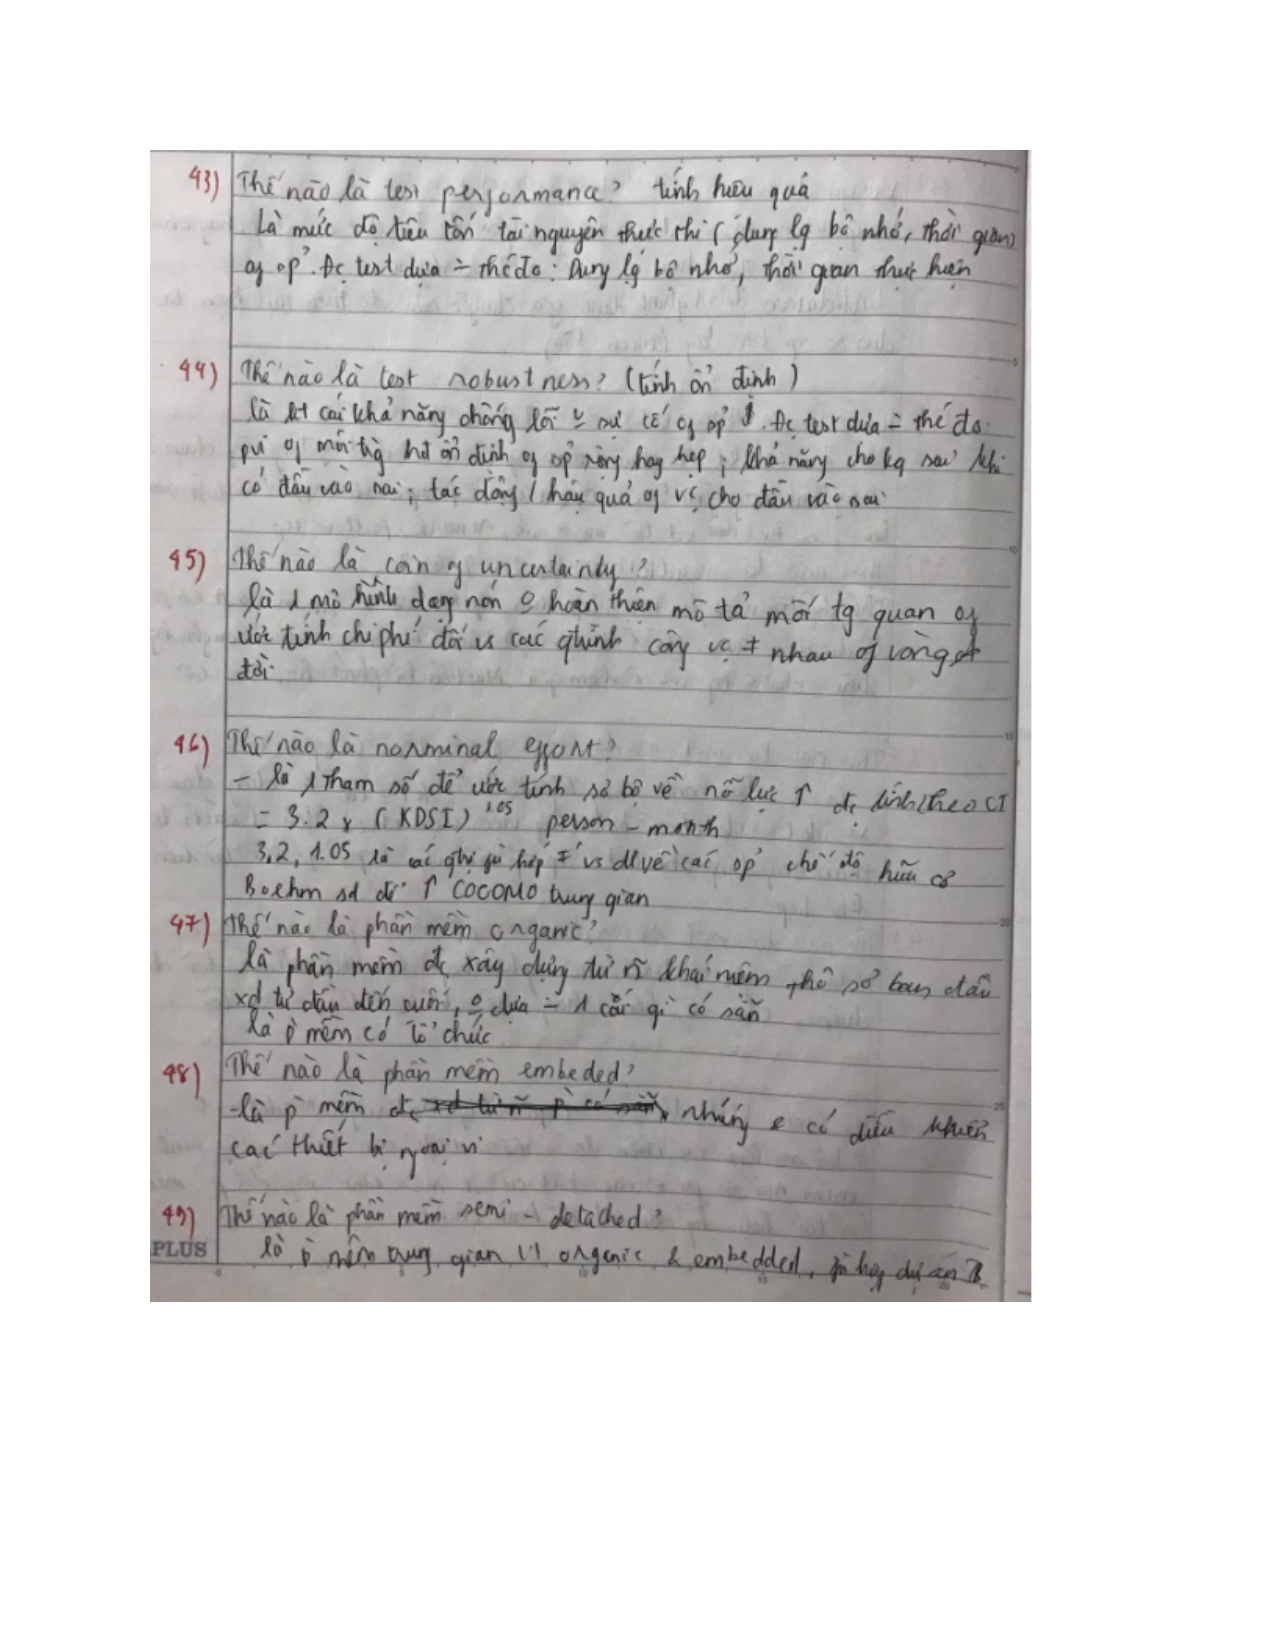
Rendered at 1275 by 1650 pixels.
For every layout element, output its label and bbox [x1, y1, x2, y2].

picture [150, 150, 1032, 1302]
